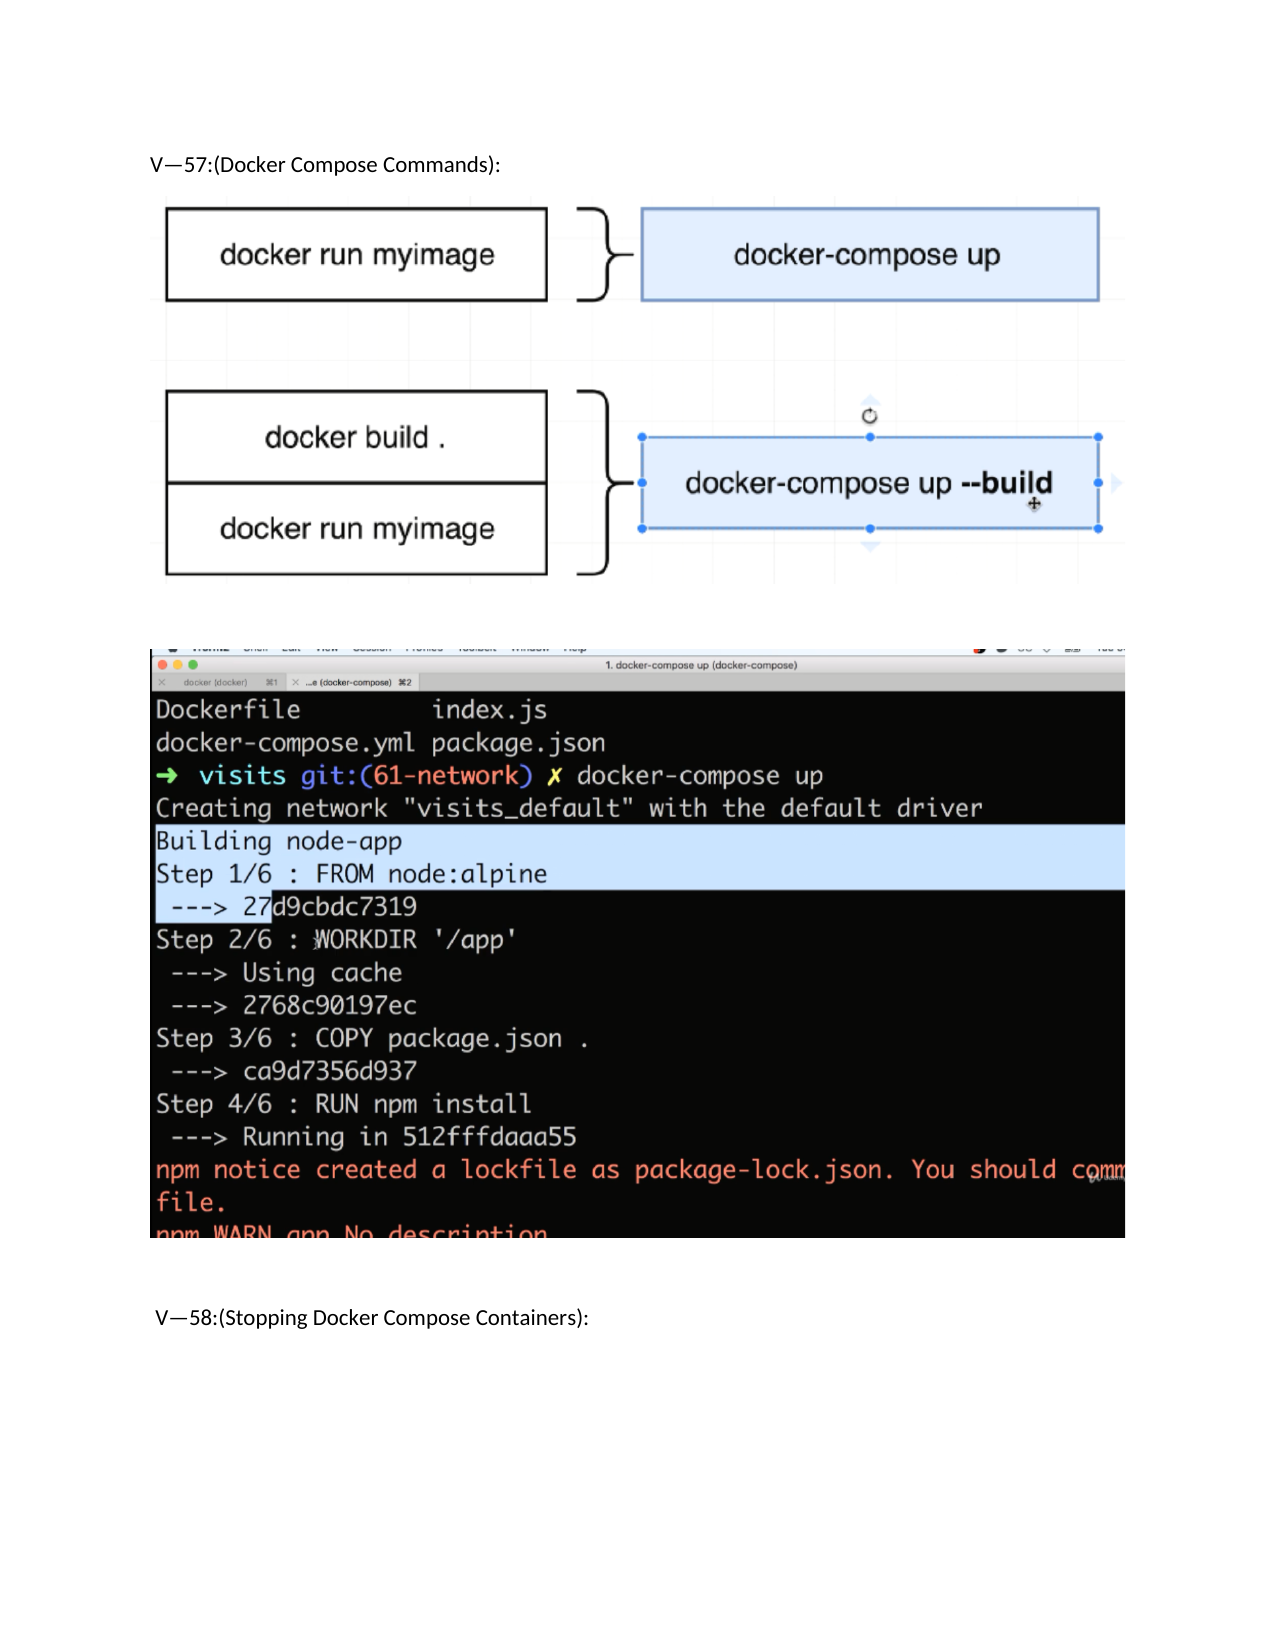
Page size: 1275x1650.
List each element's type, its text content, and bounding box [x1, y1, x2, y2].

text V—57:(Docker Compose Commands): [150, 150, 1125, 178]
picture [150, 649, 1125, 1238]
text V—58:(Stopping Docker Compose Containers): [150, 1303, 1125, 1332]
picture [150, 196, 1125, 584]
